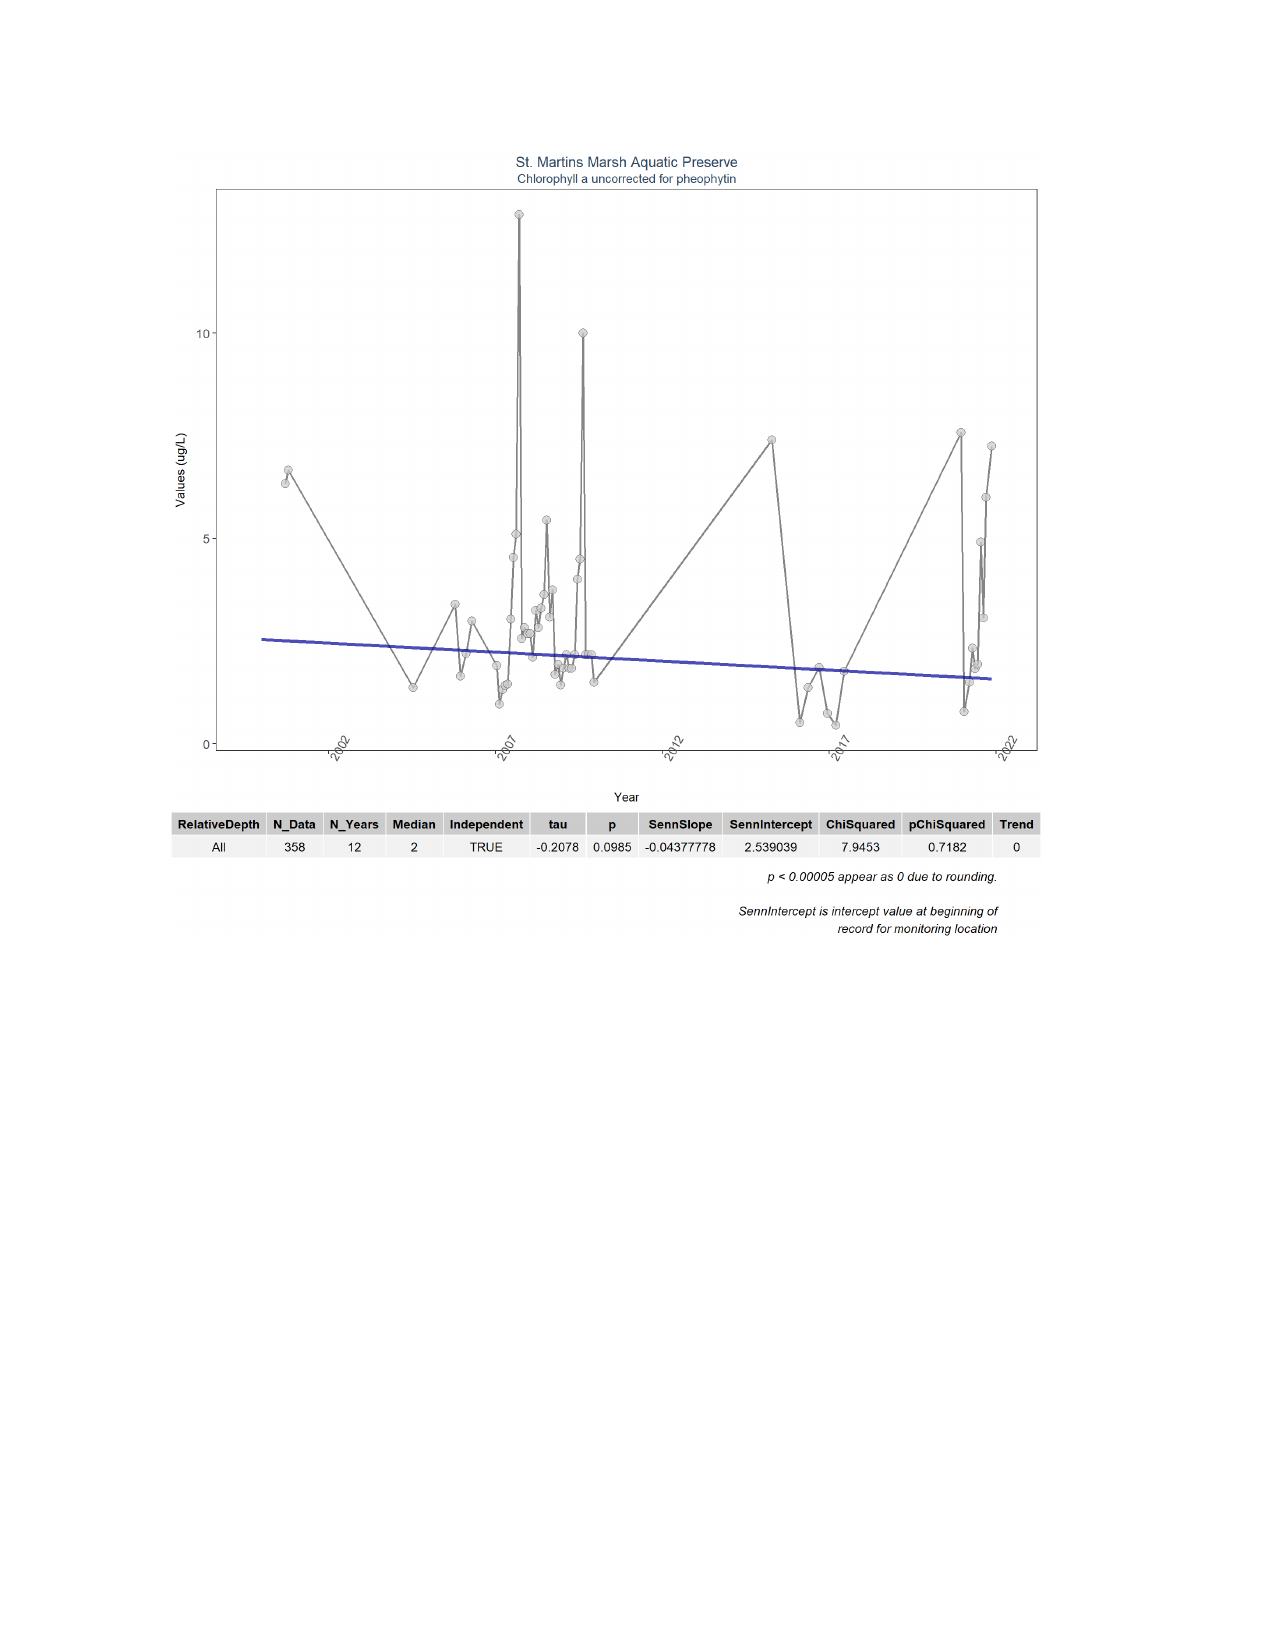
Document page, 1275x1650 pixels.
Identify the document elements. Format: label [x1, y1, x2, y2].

picture [168, 150, 1044, 938]
